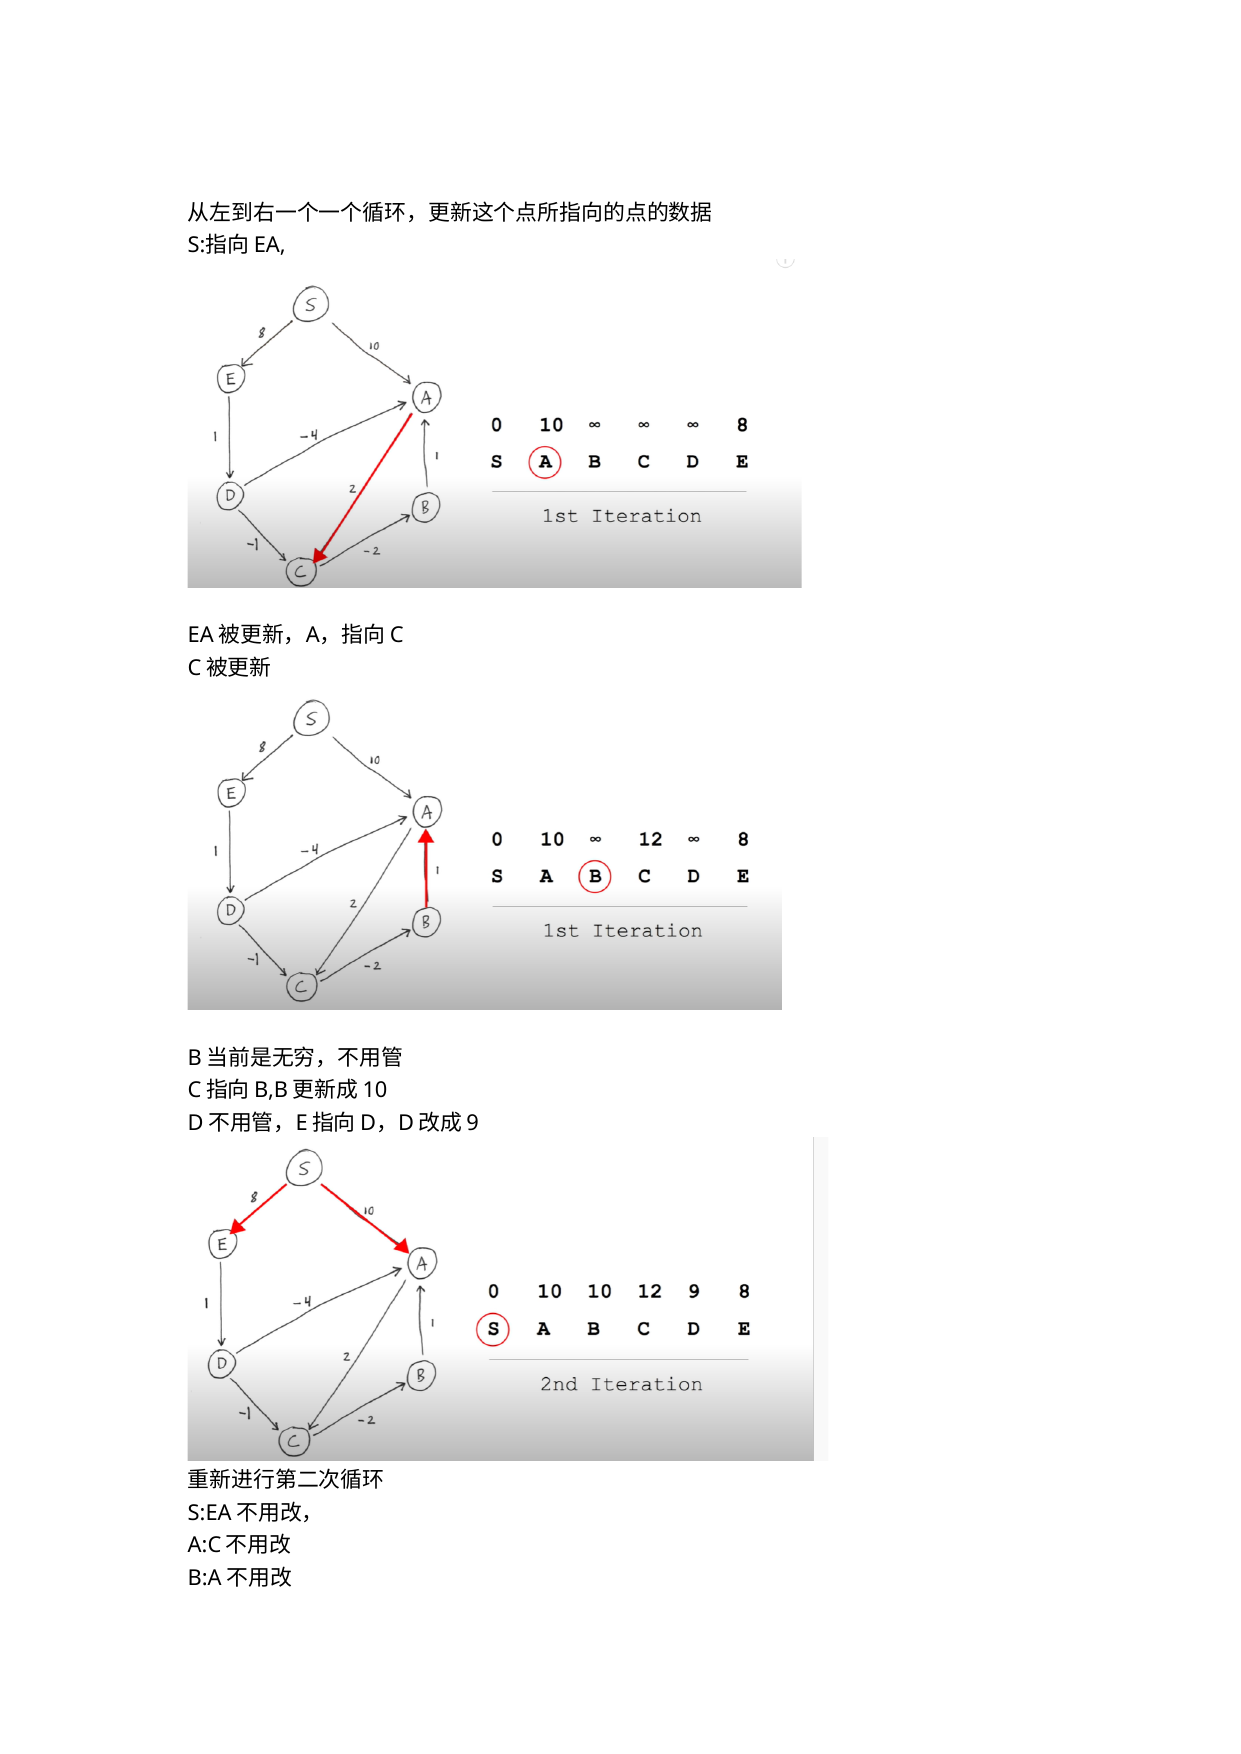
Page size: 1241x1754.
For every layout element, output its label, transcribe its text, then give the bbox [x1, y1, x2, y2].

text S:指向EA, [187, 227, 1053, 259]
text B:A不用改 [187, 1559, 1053, 1592]
text D不用管，E指向D，D改成9 [187, 1104, 1053, 1137]
text C指向B,B更新成10 [187, 1072, 1053, 1104]
text A:C不用改 [187, 1527, 1053, 1559]
text EA被更新，A，指向C [187, 617, 1053, 649]
picture [187, 1137, 829, 1461]
text C被更新 [187, 649, 1053, 682]
text S:EA不用改， [187, 1494, 1053, 1527]
picture [187, 259, 802, 588]
picture [187, 682, 782, 1010]
text B当前是无穷，不用管 [187, 1039, 1053, 1072]
text 从左到右一个一个循环，更新这个点所指向的点的数据 [187, 194, 1053, 227]
text 重新进行第二次循环 [187, 1462, 1053, 1494]
